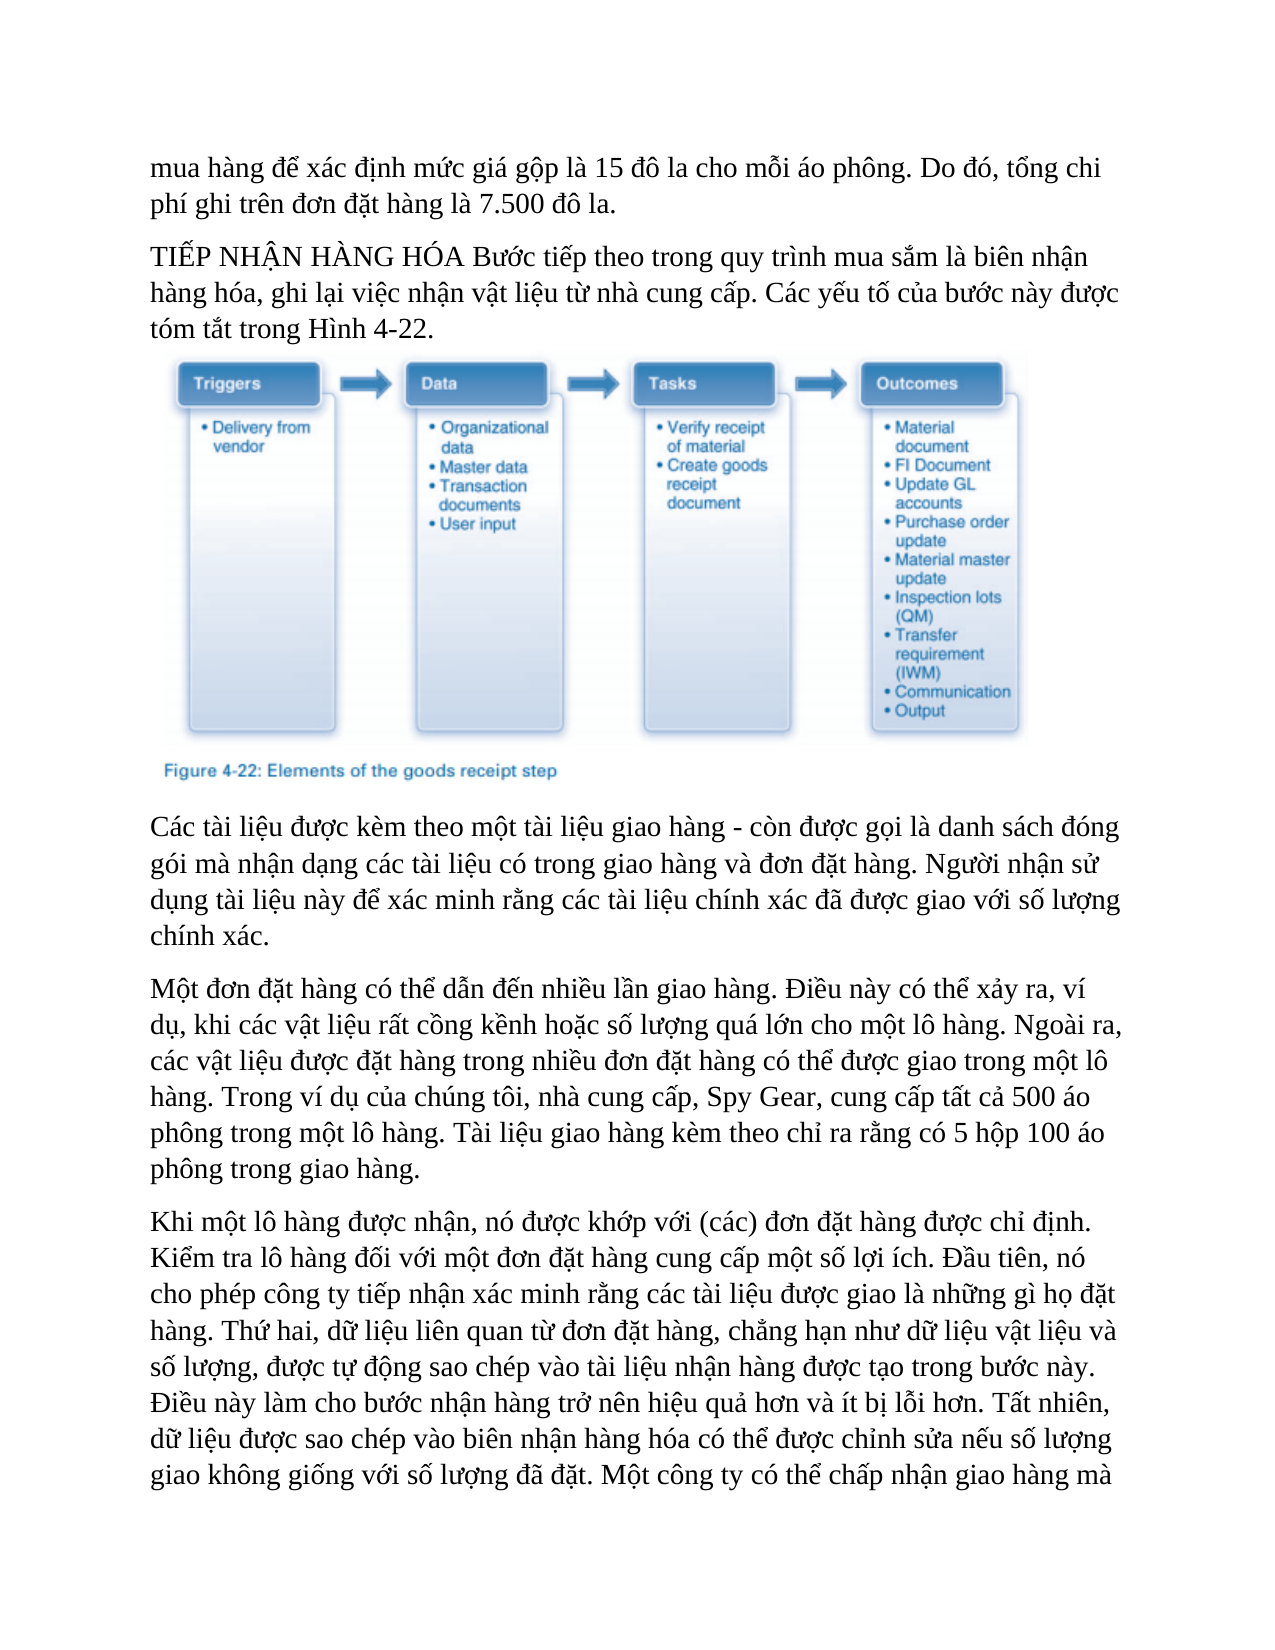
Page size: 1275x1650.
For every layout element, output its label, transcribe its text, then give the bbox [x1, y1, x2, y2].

text Một đơn đặt hàng có thể dẫn đến nhiều lần giao hàng. Điều này có thể xảy ra, ví dụ, khi các vật liệu rất cồng kềnh hoặc số lượng quá lớn cho một lô hàng. Ngoài ra, các vật liệu được đặt hàng trong nhiều đơn đặt hàng có thể được giao trong một lô hàng. Trong ví dụ của chúng tôi, nhà cung cấp, Spy Gear, cung cấp tất cả 500 áo phông trong một lô hàng. Tài liệu giao hàng kèm theo chỉ ra rằng có 5 hộp 100 áo phông trong giao hàng. [150, 971, 1125, 1185]
picture [150, 347, 1055, 791]
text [150, 150, 1125, 220]
text Các tài liệu được kèm theo một tài liệu giao hàng - còn được gọi là danh sách đóng gói mà nhận dạng các tài liệu có trong giao hàng và đơn đặt hàng. Người nhận sử dụng tài liệu này để xác minh rằng các tài liệu chính xác đã được giao với số lượng chính xác. [150, 809, 1125, 952]
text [150, 1204, 1125, 1491]
